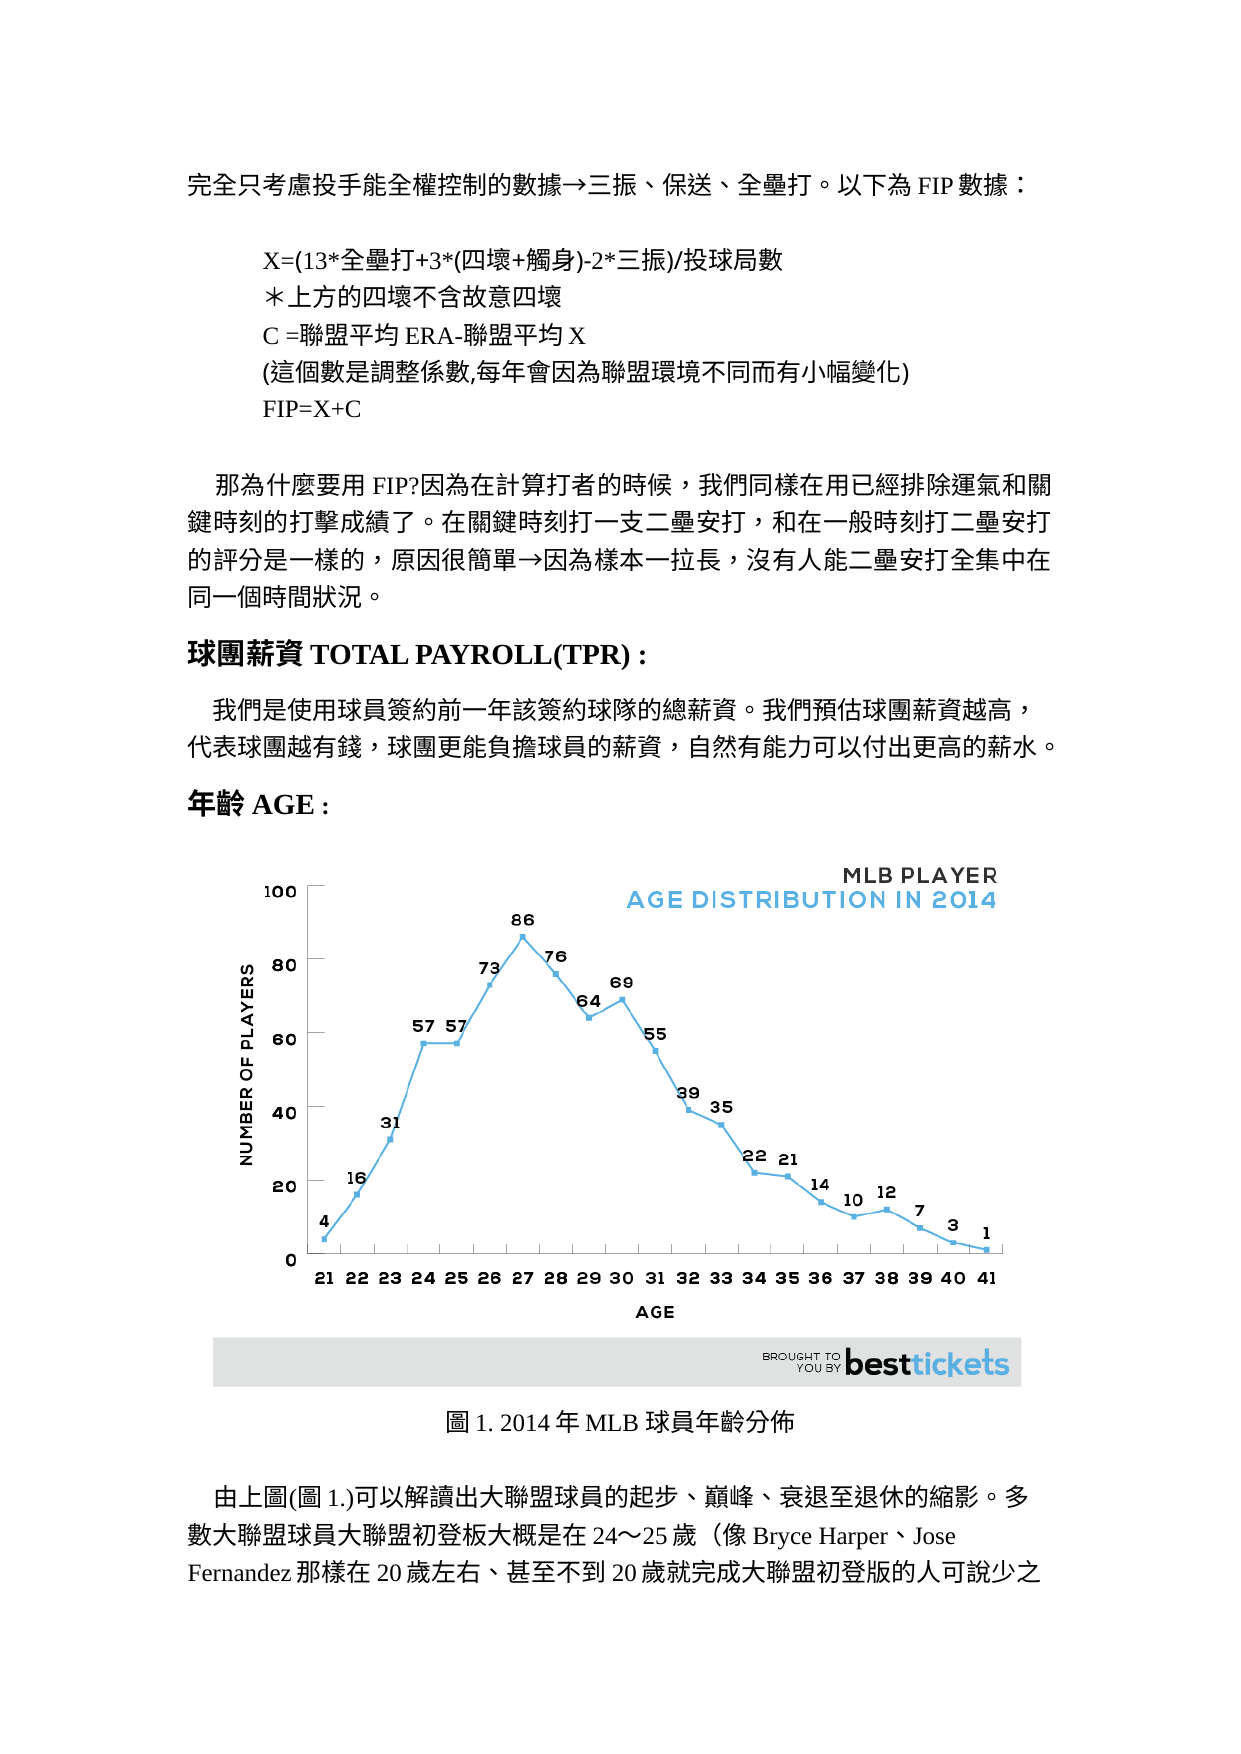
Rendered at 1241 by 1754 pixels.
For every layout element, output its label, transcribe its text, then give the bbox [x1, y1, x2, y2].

list ＊上方的四壞不含故意四壞 [262, 277, 1053, 314]
text 我們是使用球員簽約前一年該簽約球隊的總薪資。我們預估球團薪資越高，代表球團越有錢，球團更能負擔球員的薪資，自然有能力可以付出更高的薪水。 [187, 689, 1053, 764]
picture [212, 839, 1022, 1387]
list C =聯盟平均ERA-聯盟平均X [262, 314, 1053, 352]
text 球團薪資TOTAL PAYROLL(TPR) : [187, 614, 1053, 689]
list (這個數是調整係數,每年會因為聯盟環境不同而有小幅變化) [262, 352, 1053, 389]
text 年齡AGE : [187, 764, 1053, 839]
text 那為什麼要用FIP?因為在計算打者的時候，我們同樣在用已經排除運氣和關鍵時刻的打擊成績了。在關鍵時刻打一支二壘安打，和在一般時刻打二壘安打的評分是一樣的，原因很簡單→因為樣本一拉長，沒有人能二壘安打全集中在同一個時間狀況。 [187, 464, 1053, 614]
list FIP=X+C [262, 389, 1053, 427]
text 圖1. 2014年MLB 球員年齡分佈 [187, 1402, 1053, 1439]
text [187, 1477, 1053, 1589]
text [187, 164, 1053, 202]
list X=(13*全壘打+3*(四壞+觸身)-2*三振)/投球局數 [262, 239, 1053, 277]
